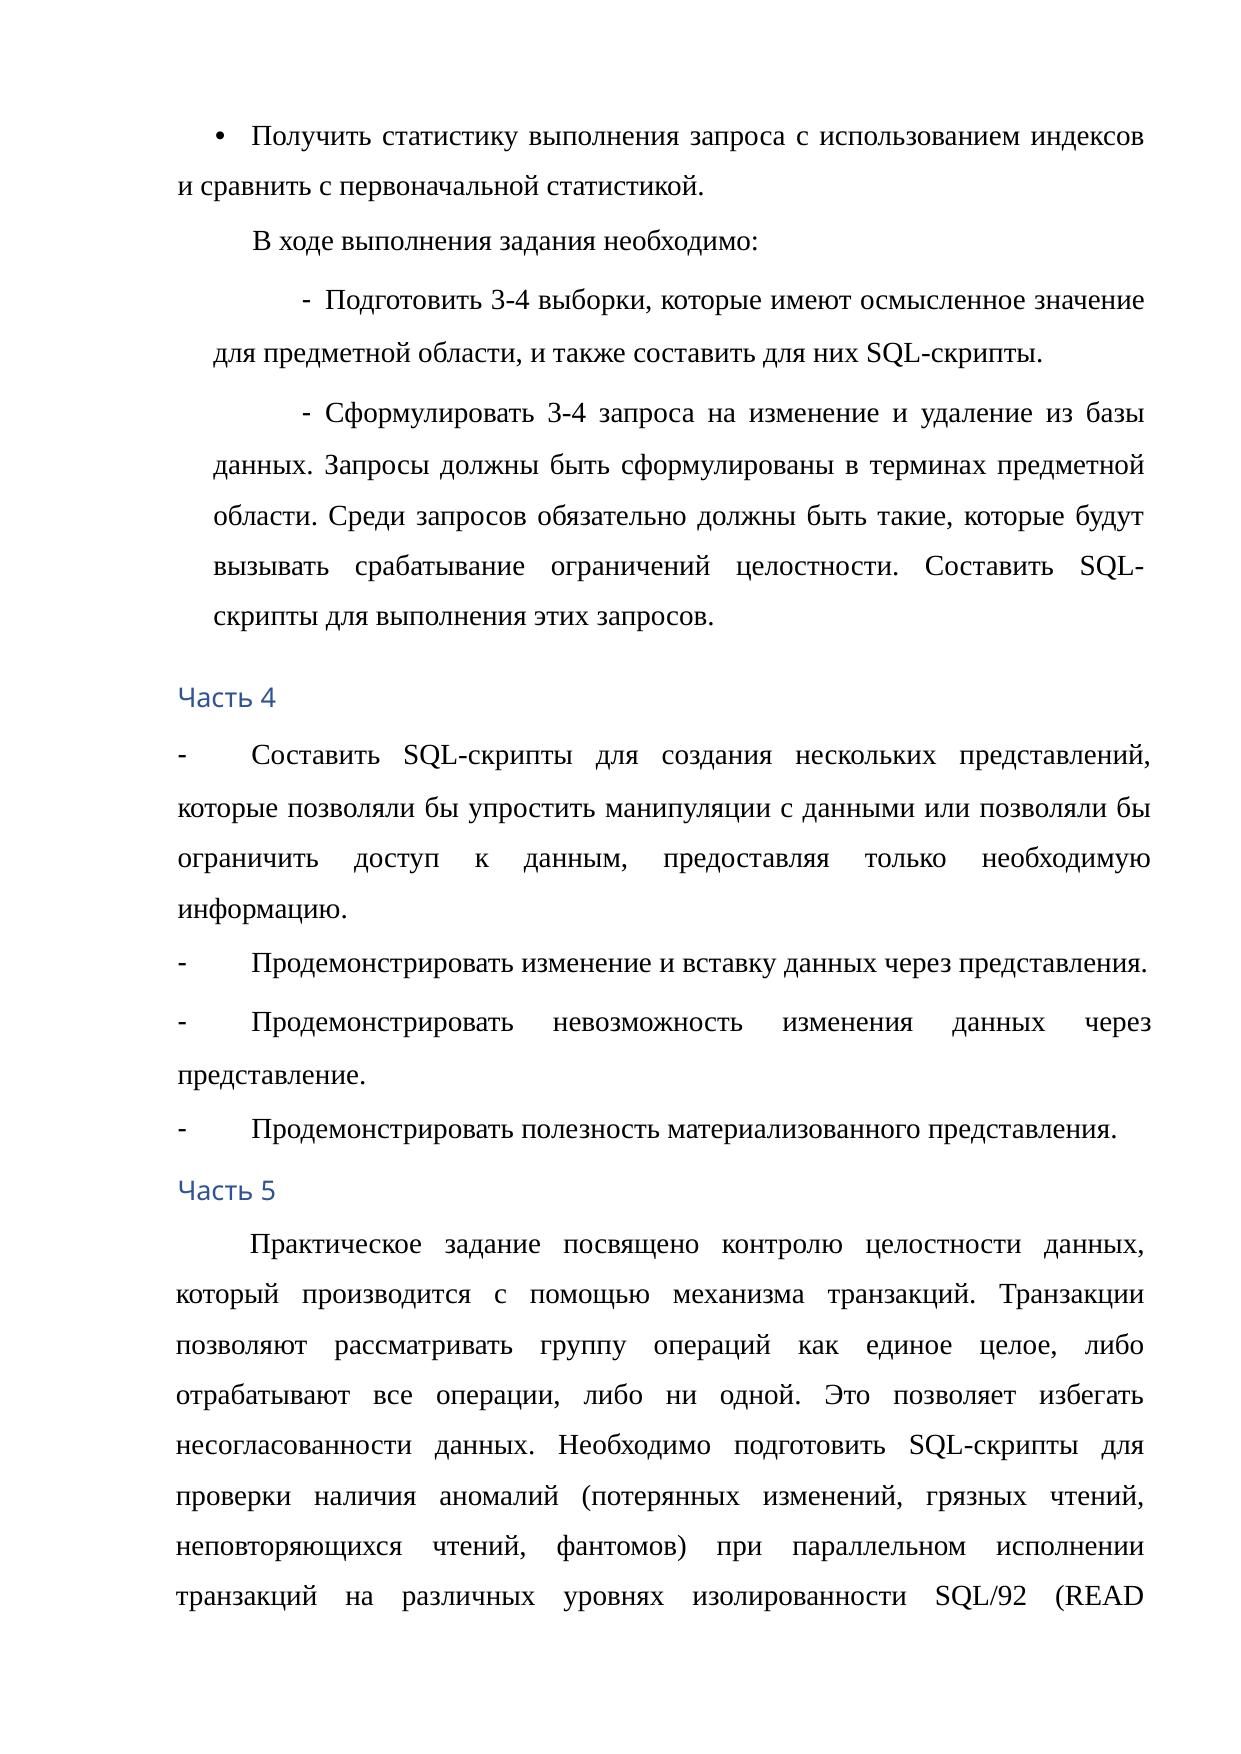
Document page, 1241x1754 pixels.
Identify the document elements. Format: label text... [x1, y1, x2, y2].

subtitle Часть 5 [177, 1171, 1152, 1208]
list Продемонстрировать невозможность изменения данных через представление. [177, 1001, 1152, 1091]
list Продемонстрировать изменение и вставку данных через представления. [177, 941, 1152, 981]
list Продемонстрировать полезность материализованного представления. [177, 1107, 1152, 1147]
subtitle Часть 4 [177, 678, 1152, 715]
list Получить статистику выполнения запроса с использованием индексов и сравнить с первоначальной статистикой. [177, 118, 1145, 201]
list Сформулировать 3-4 запроса на изменение и удаление из базы данных. Запросы должны быть сформулированы в терминах предметной области. Среди запросов обязательно должны быть такие, которые будут вызывать срабатывание ограничений целостности. Составить SQL-скрипты для выполнения этих запросов. [213, 391, 1145, 632]
list Составить SQL-скрипты для создания нескольких представлений, которые позволяли бы упростить манипуляции с данными или позволяли бы ограничить доступ к данным, предоставляя только необходимую информацию. [177, 734, 1152, 924]
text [176, 1226, 1145, 1612]
text В ходе выполнения задания необходимо: [252, 223, 1145, 257]
list Подготовить 3-4 выборки, которые имеют осмысленное значение для предметной области, и также составить для них SQL-скрипты. [213, 278, 1145, 368]
